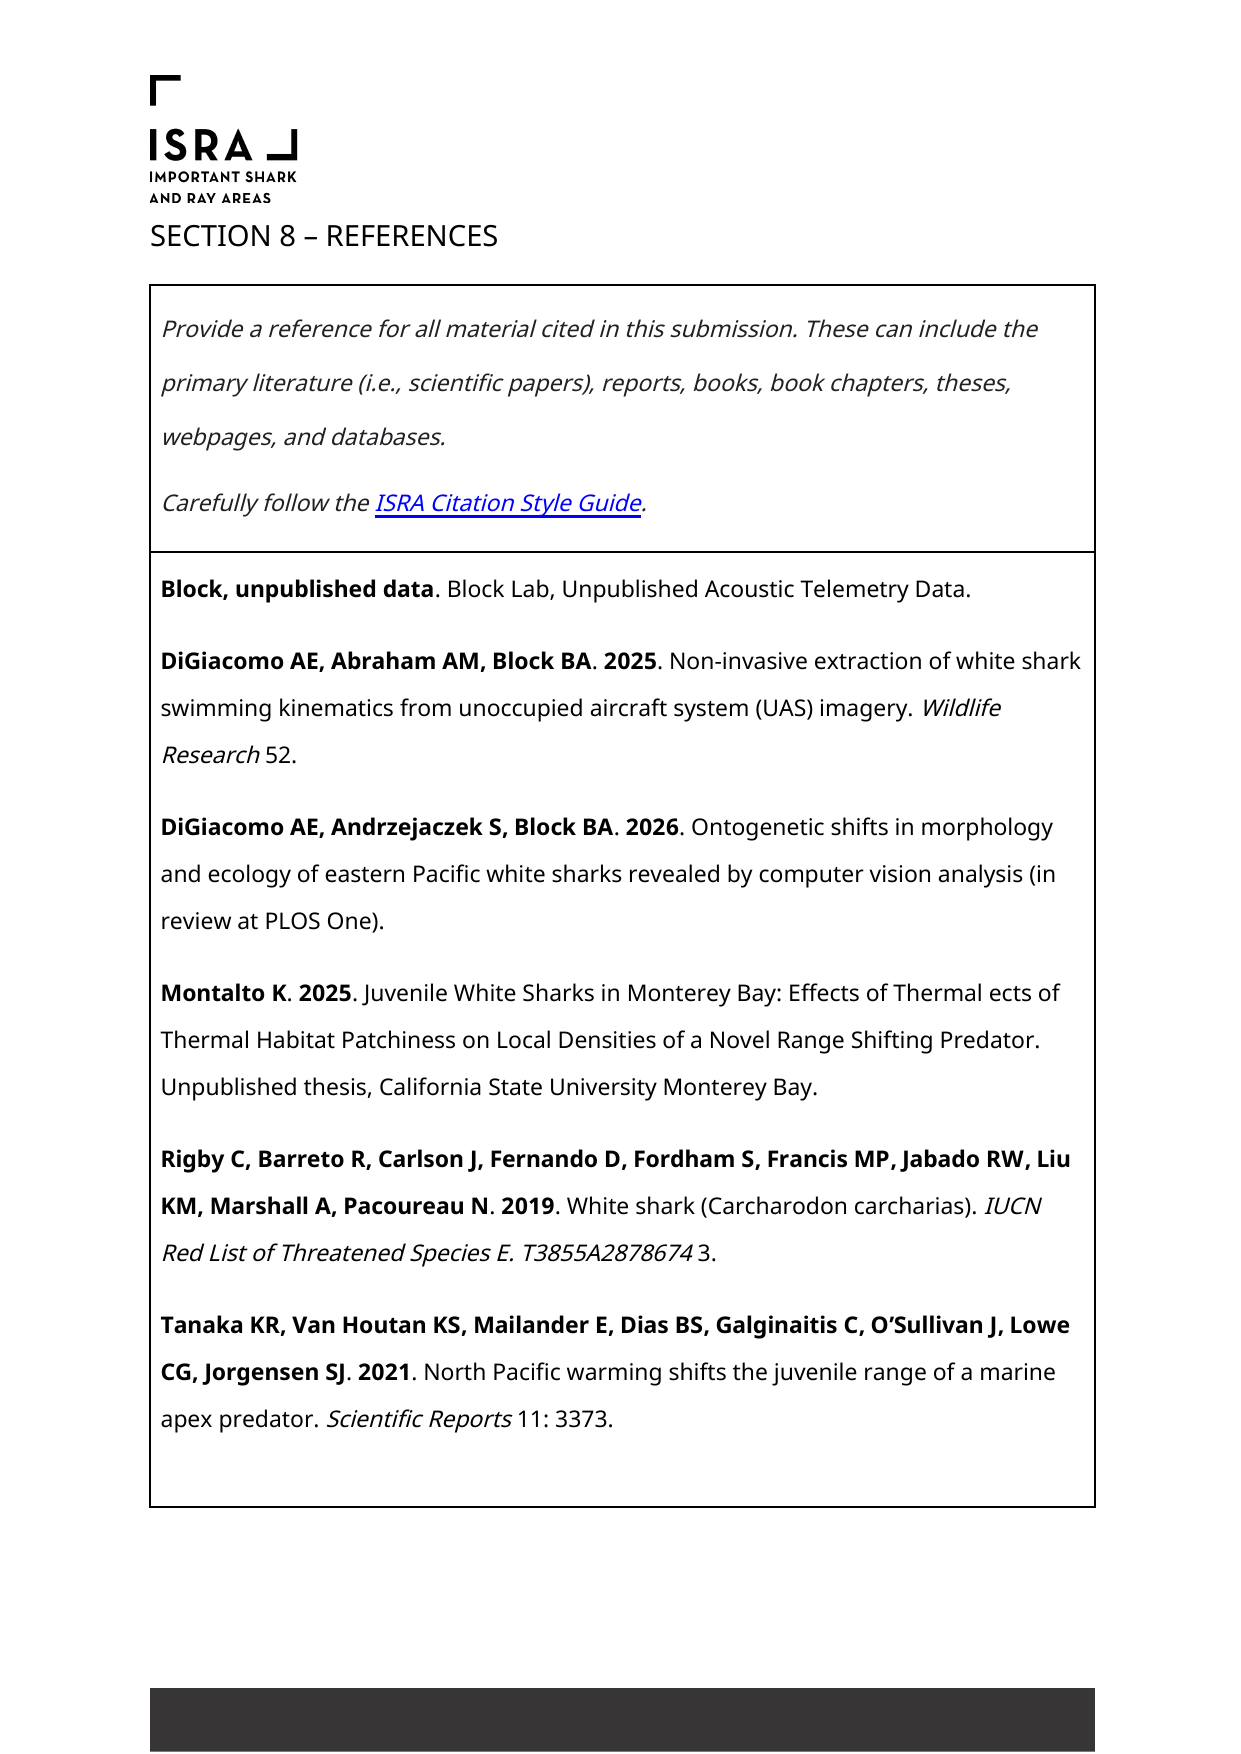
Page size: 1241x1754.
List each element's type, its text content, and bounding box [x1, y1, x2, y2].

picture [150, 75, 298, 203]
table_cell Block, unpublished data. Block Lab, Unpublished Acoustic Telemetry Data. DiGiacomo AE, Abraham AM, Block BA. 2025. Non-invasive extraction of white shark swimming kinematics from unoccupied aircraft system (UAS) imagery. Wildlife Research 52. DiGiacomo AE, Andrzejaczek S, Block BA. 2026. Ontogenetic shifts in morphology and ecology of eastern Pacific white sharks revealed by computer vision analysis (in review at PLOS One). Montalto K. 2025. Juvenile White Sharks in Monterey Bay: Effects of Thermal ects of Thermal Habitat Patchiness on Local Densities of a Novel Range Shifting Predator. Unpublished thesis, California State University Monterey Bay. Rigby C, Barreto R, Carlson J, Fernando D, Fordham S, Francis MP, Jabado RW, Liu KM, Marshall A, Pacoureau N. 2019. White shark (Carcharodon carcharias). IUCN Red List of Threatened Species E. T3855A2878674 3. Tanaka KR, Van Houtan KS, Mailander E, Dias BS, Galginaitis C, O’Sullivan J, Lowe CG, Jorgensen SJ. 2021. North Pacific warming shifts the juvenile range of a marine apex predator. Scientific Reports 11: 3373. [151, 553, 1094, 1506]
text SECTION 8 – REFERENCES [150, 203, 1090, 263]
table_header Provide a reference for all material cited in this submission. These can include the primary literature (i.e., scientific papers), reports, books, book chapters, theses, webpages, and databases. Carefully follow the ISRA Citation Style Guide. [151, 286, 1094, 551]
